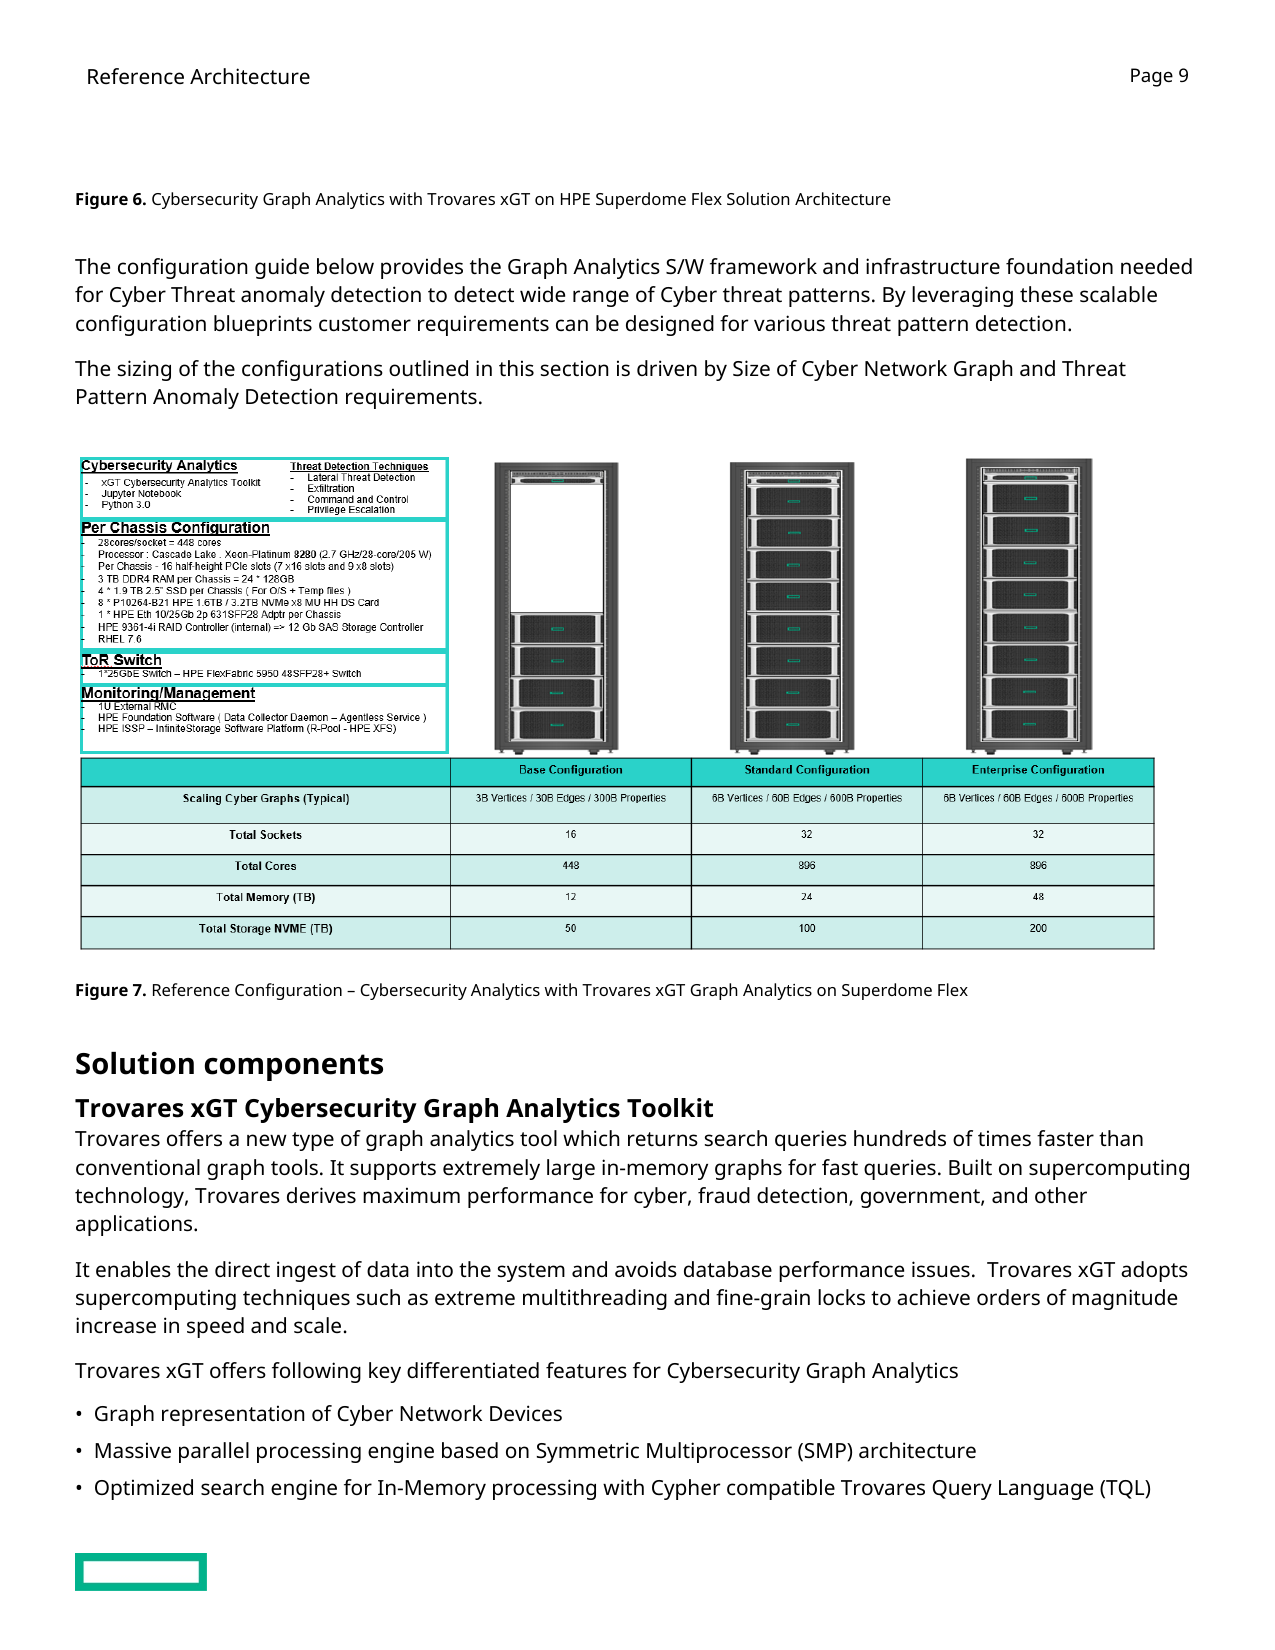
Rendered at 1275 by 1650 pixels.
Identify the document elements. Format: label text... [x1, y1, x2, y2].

text Figure 6. Cybersecurity Graph Analytics with Trovares xGT on HPE Superdome Flex Solution Architecture [75, 187, 1200, 210]
picture [75, 1553, 207, 1591]
text Trovares offers a new type of graph analytics tool which returns search queries hundreds of times faster than conventional graph tools. It supports extremely large in-memory graphs for fast queries. Built on supercomputing technology, Trovares derives maximum performance for cyber, fraud detection, government, and other applications. [75, 1124, 1200, 1238]
text It enables the direct ingest of data into the system and avoids database performance issues. Trovares xGT adopts supercomputing techniques such as extreme multithreading and fine-grain locks to achieve orders of magnitude increase in speed and scale. [75, 1255, 1200, 1340]
text The sizing of the configurations outlined in this section is driven by Size of Cyber Network Graph and Threat Pattern Anomaly Detection requirements. [75, 354, 1200, 411]
text Figure 7. Reference Configuration – Cybersecurity Analytics with Trovares xGT Graph Analytics on Superdome Flex [75, 979, 1200, 1001]
text Graph representation of Cyber Network Devices [75, 1402, 1200, 1427]
picture [75, 452, 1159, 954]
subtitle Trovares xGT Cybersecurity Graph Analytics Toolkit [75, 1090, 1200, 1124]
text The configuration guide below provides the Graph Analytics S/W framework and infrastructure foundation needed for Cyber Threat anomaly detection to detect wide range of Cyber threat patterns. By leveraging these scalable configuration blueprints customer requirements can be designed for various threat pattern detection. [75, 252, 1200, 337]
text Trovares xGT offers following key differentiated features for Cybersecurity Graph Analytics [75, 1357, 1200, 1385]
text Massive parallel processing engine based on Symmetric Multiprocessor (SMP) architecture [75, 1439, 1200, 1464]
text Optimized search engine for In-Memory processing with Cypher compatible Trovares Query Language (TQL) [75, 1476, 1200, 1501]
subtitle Solution components [75, 1043, 1200, 1083]
